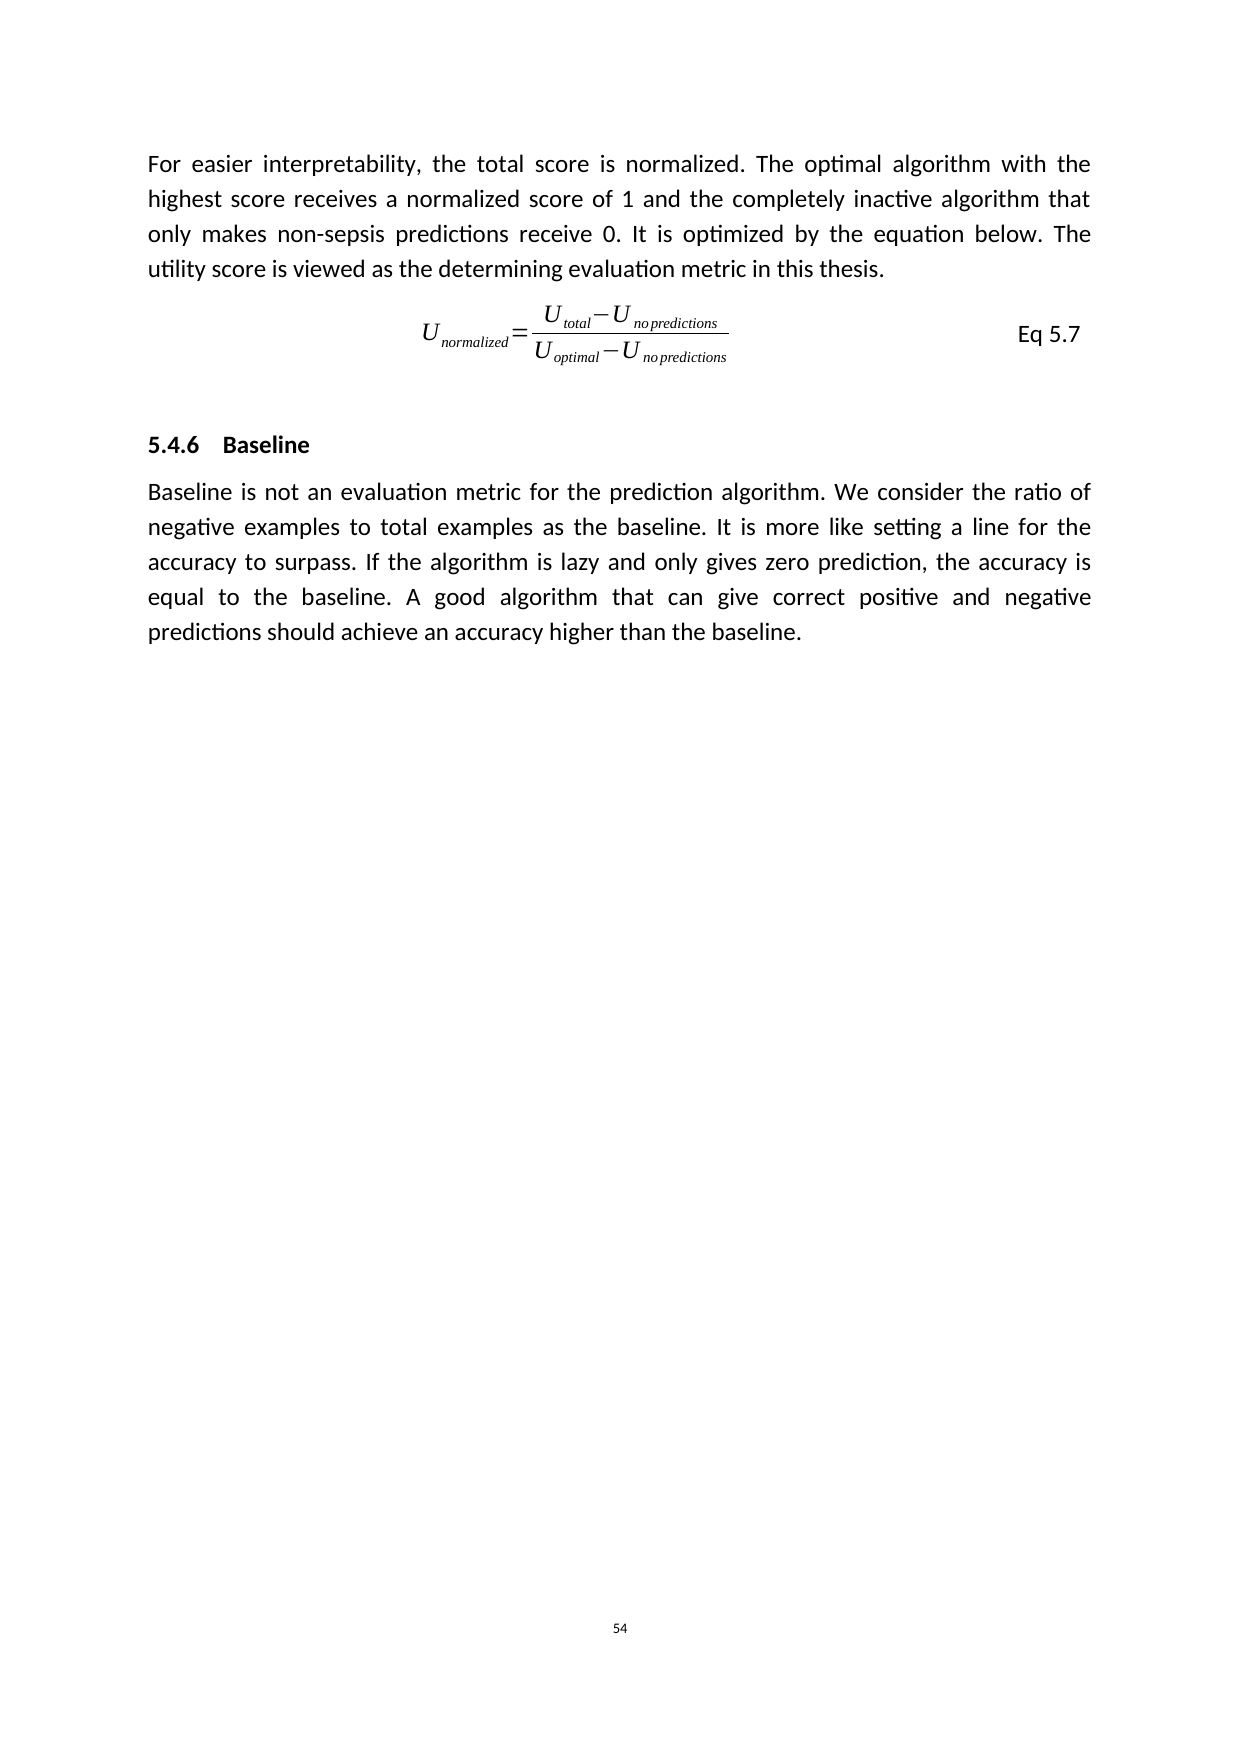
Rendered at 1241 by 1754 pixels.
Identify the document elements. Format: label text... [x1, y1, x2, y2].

table_header Eq 5.7 [1004, 300, 1091, 379]
text Baseline is not an evaluation metric for the prediction algorithm. We consider the ratio of negative examples to total examples as the baseline. It is more like setting a line for the accuracy to surpass. If the algorithm is lazy and only gives zero prediction, the accuracy is equal to the baseline. A good algorithm that can give correct positive and negative predictions should achieve an accuracy higher than the baseline. [148, 477, 1092, 647]
subtitle Baseline [148, 429, 1092, 459]
table_header [148, 300, 1004, 379]
text For easier interpretability, the total score is normalized. The optimal algorithm with the highest score receives a normalized score of 1 and the completely inactive algorithm that only makes non-sepsis predictions receive 0. It is optimized by the equation below. The utility score is viewed as the determining evaluation metric in this thesis. [148, 148, 1092, 283]
